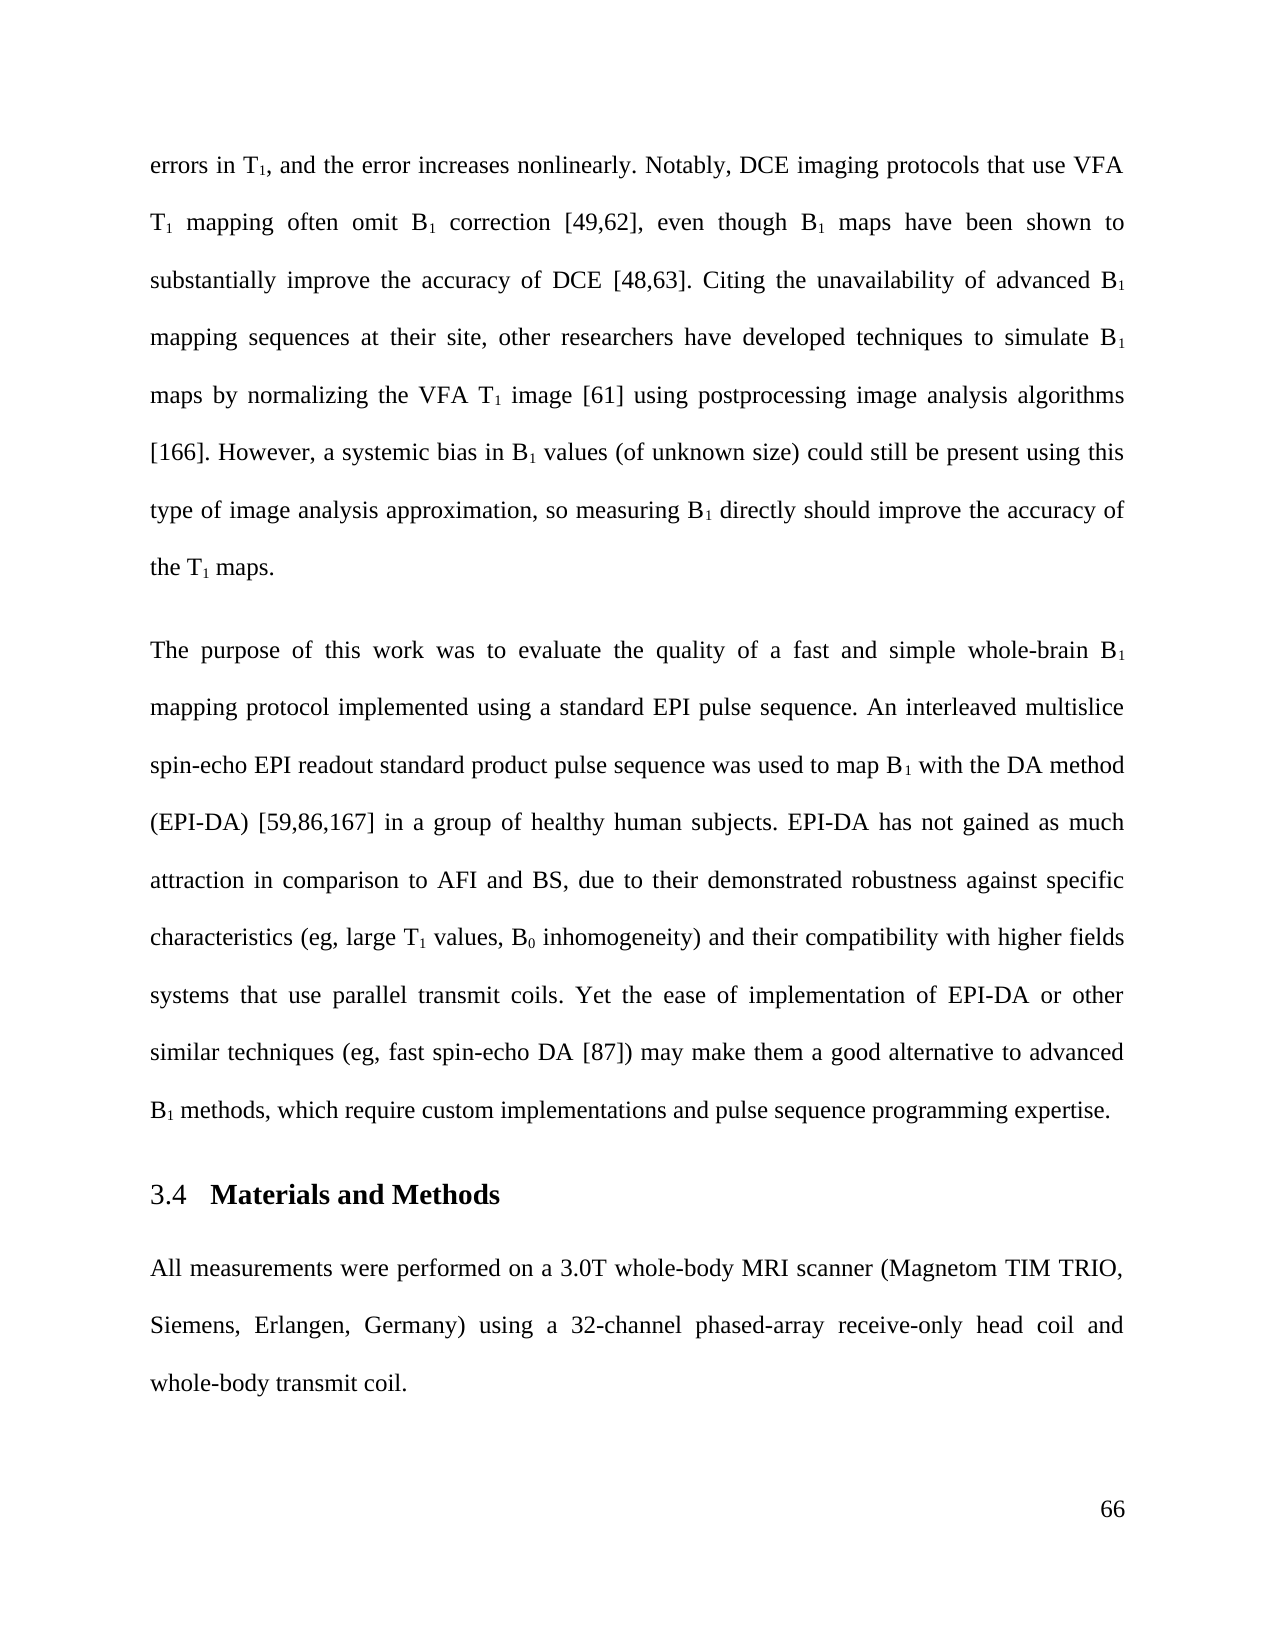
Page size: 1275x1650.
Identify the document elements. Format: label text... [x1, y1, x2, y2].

text All measurements were performed on a 3.0T whole-body MRI scanner (Magnetom TIM TRIO, Siemens, Erlangen, Germany) using a 32-channel phased-array receive-only head coil and whole-body transmit coil. [150, 1253, 1125, 1397]
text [150, 150, 1125, 581]
text The purpose of this work was to evaluate the quality of a fast and simple whole-brain B1 mapping protocol implemented using a standard EPI pulse sequence. An interleaved multislice spin-echo EPI readout standard product pulse sequence was used to map B1 with the DA method (EPI-DA) [59,86,167] in a group of healthy human subjects. EPI-DA has not gained as much attraction in comparison to AFI and BS, due to their demonstrated robustness against specific characteristics (eg, large T1 values, B0 inhomogeneity) and their compatibility with higher fields systems that use parallel transmit coils. Yet the ease of implementation of EPI-DA or other similar techniques (eg, fast spin-echo DA [87]) may make them a good alternative to advanced B1 methods, which require custom implementations and pulse sequence programming expertise. [150, 635, 1125, 1124]
subtitle Materials and Methods [150, 1177, 1125, 1211]
